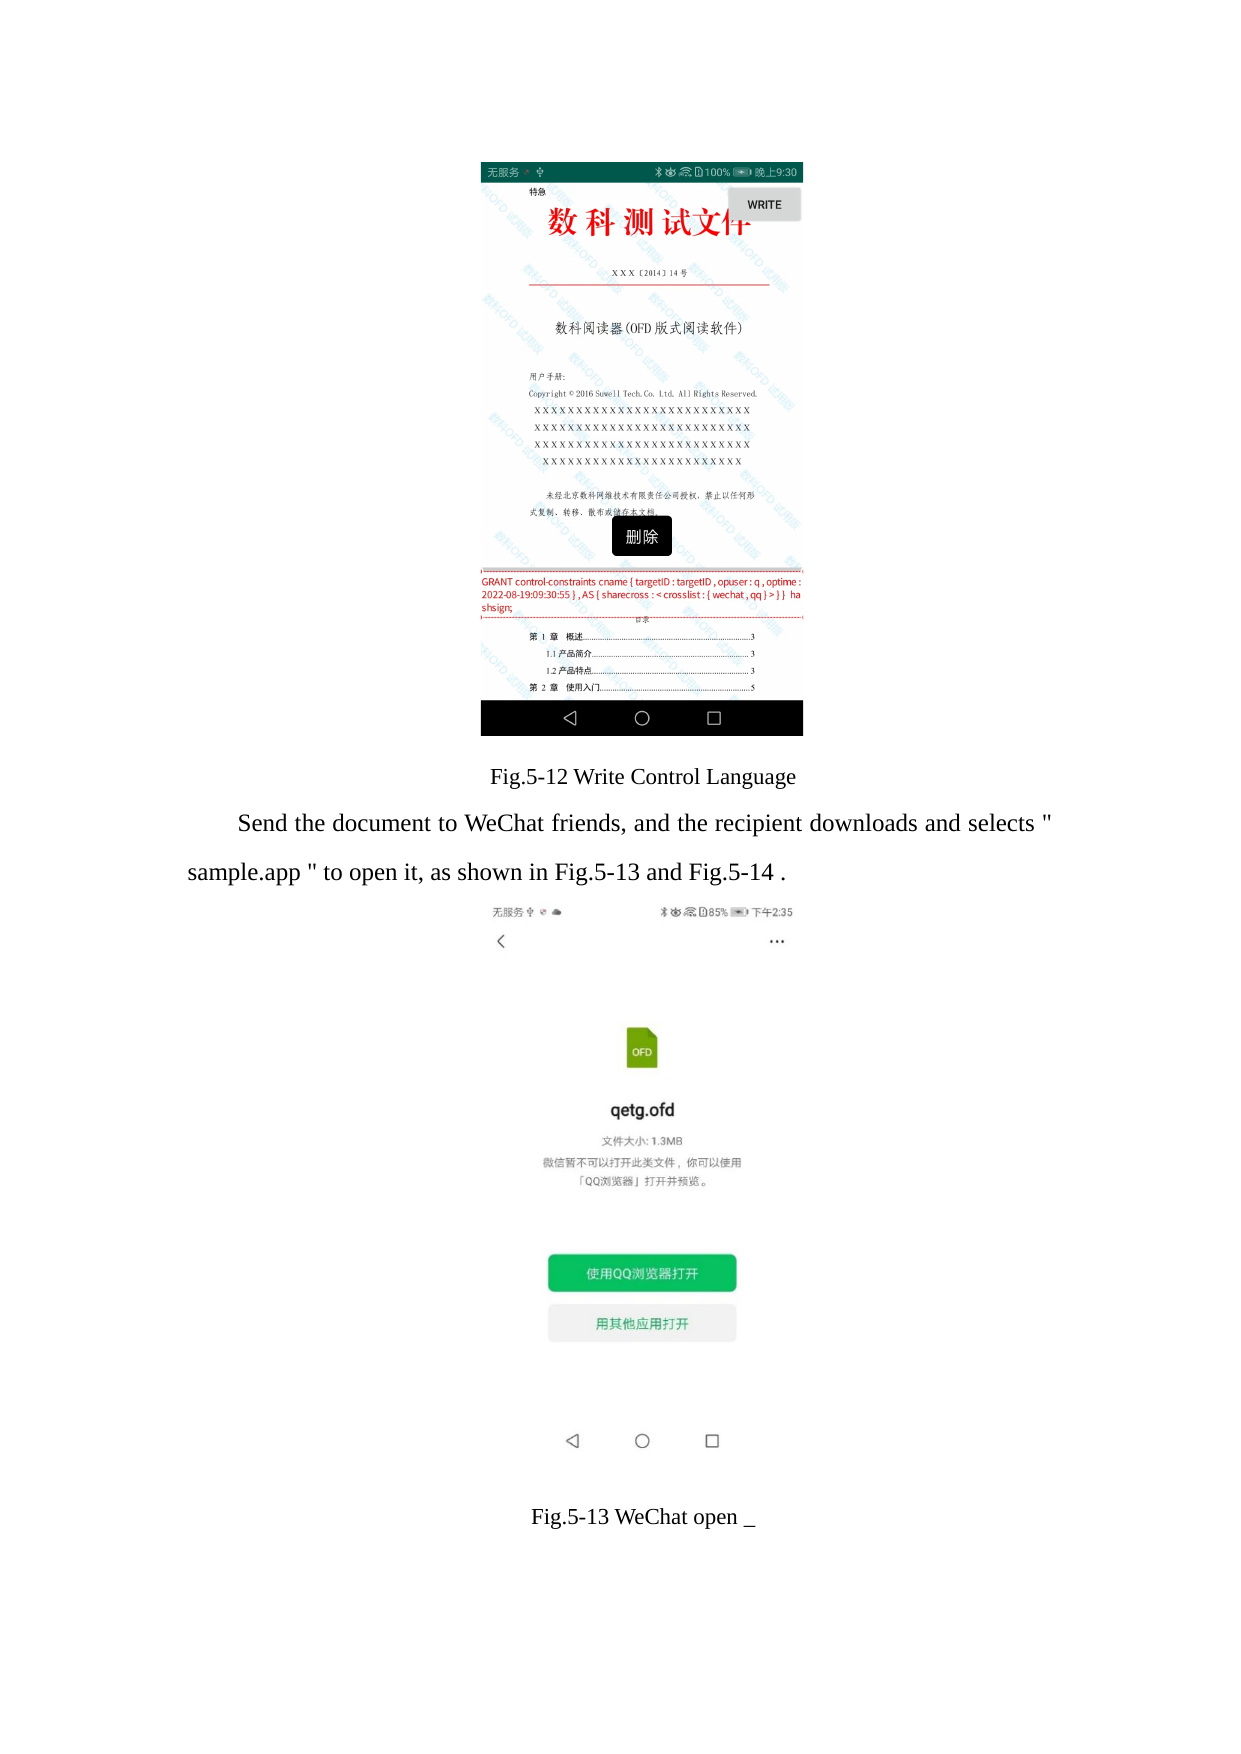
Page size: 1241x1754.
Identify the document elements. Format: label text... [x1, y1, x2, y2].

text Fig.5-13 WeChat open _ [187, 1500, 1053, 1532]
picture [485, 901, 799, 1458]
text Send the document to WeChat friends, and the recipient downloads and selects " sample.app " to open it, as shown in Fig.5-13 and Fig.5-14 . [187, 806, 1053, 887]
text Fig.5-12 Write Control Language [187, 760, 1053, 793]
picture [480, 162, 804, 736]
